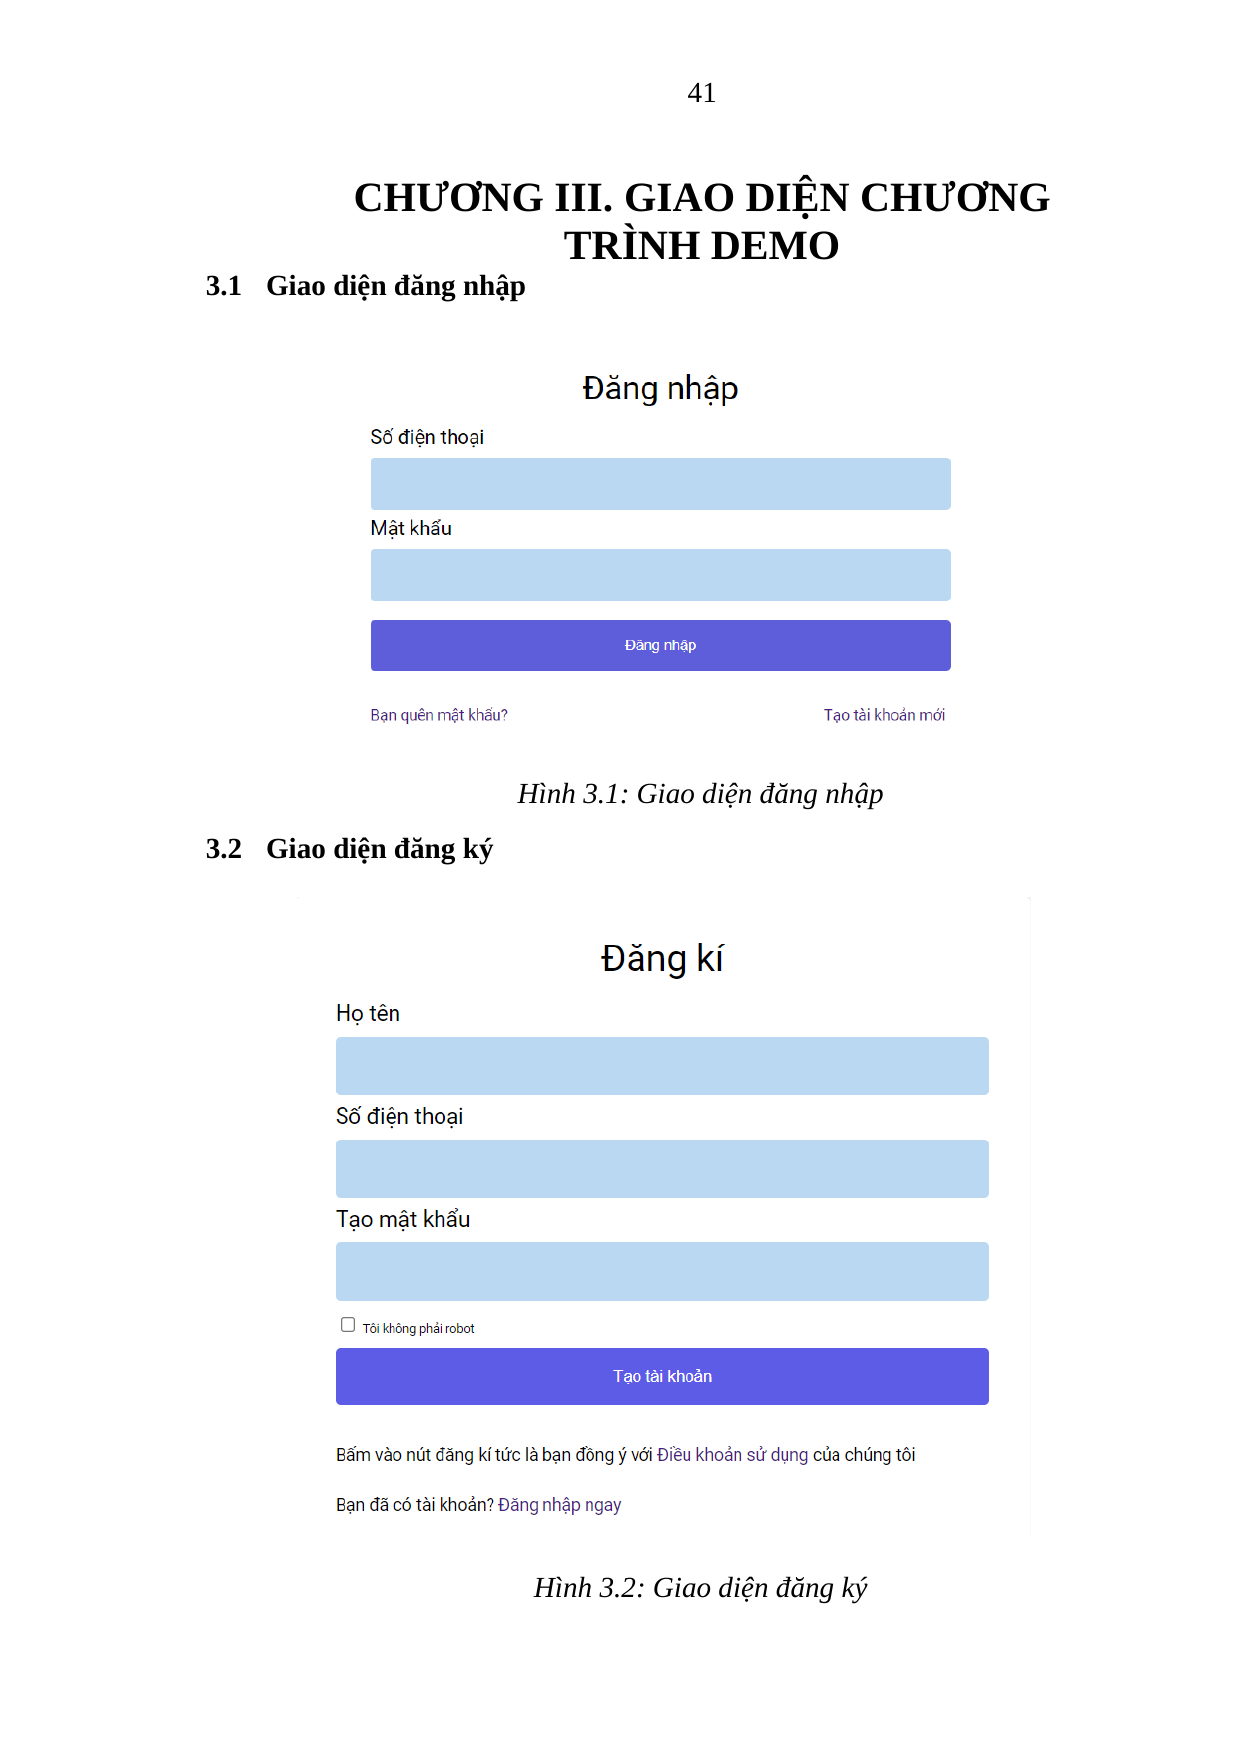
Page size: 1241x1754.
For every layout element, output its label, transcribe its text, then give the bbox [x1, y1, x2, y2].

text Hình 3.1: Giao diện đăng nhập [207, 776, 1122, 810]
list Giao diện đăng ký [206, 831, 1122, 864]
text Hình 3.2: Giao diện đăng ký [207, 1570, 1122, 1603]
picture [297, 897, 1031, 1537]
list Giao diện đăng nhập [206, 268, 1122, 302]
subtitle CHƯƠNG III. Giao diện CHƯƠNG TRÌNH demo [282, 173, 1122, 268]
picture [343, 335, 985, 743]
